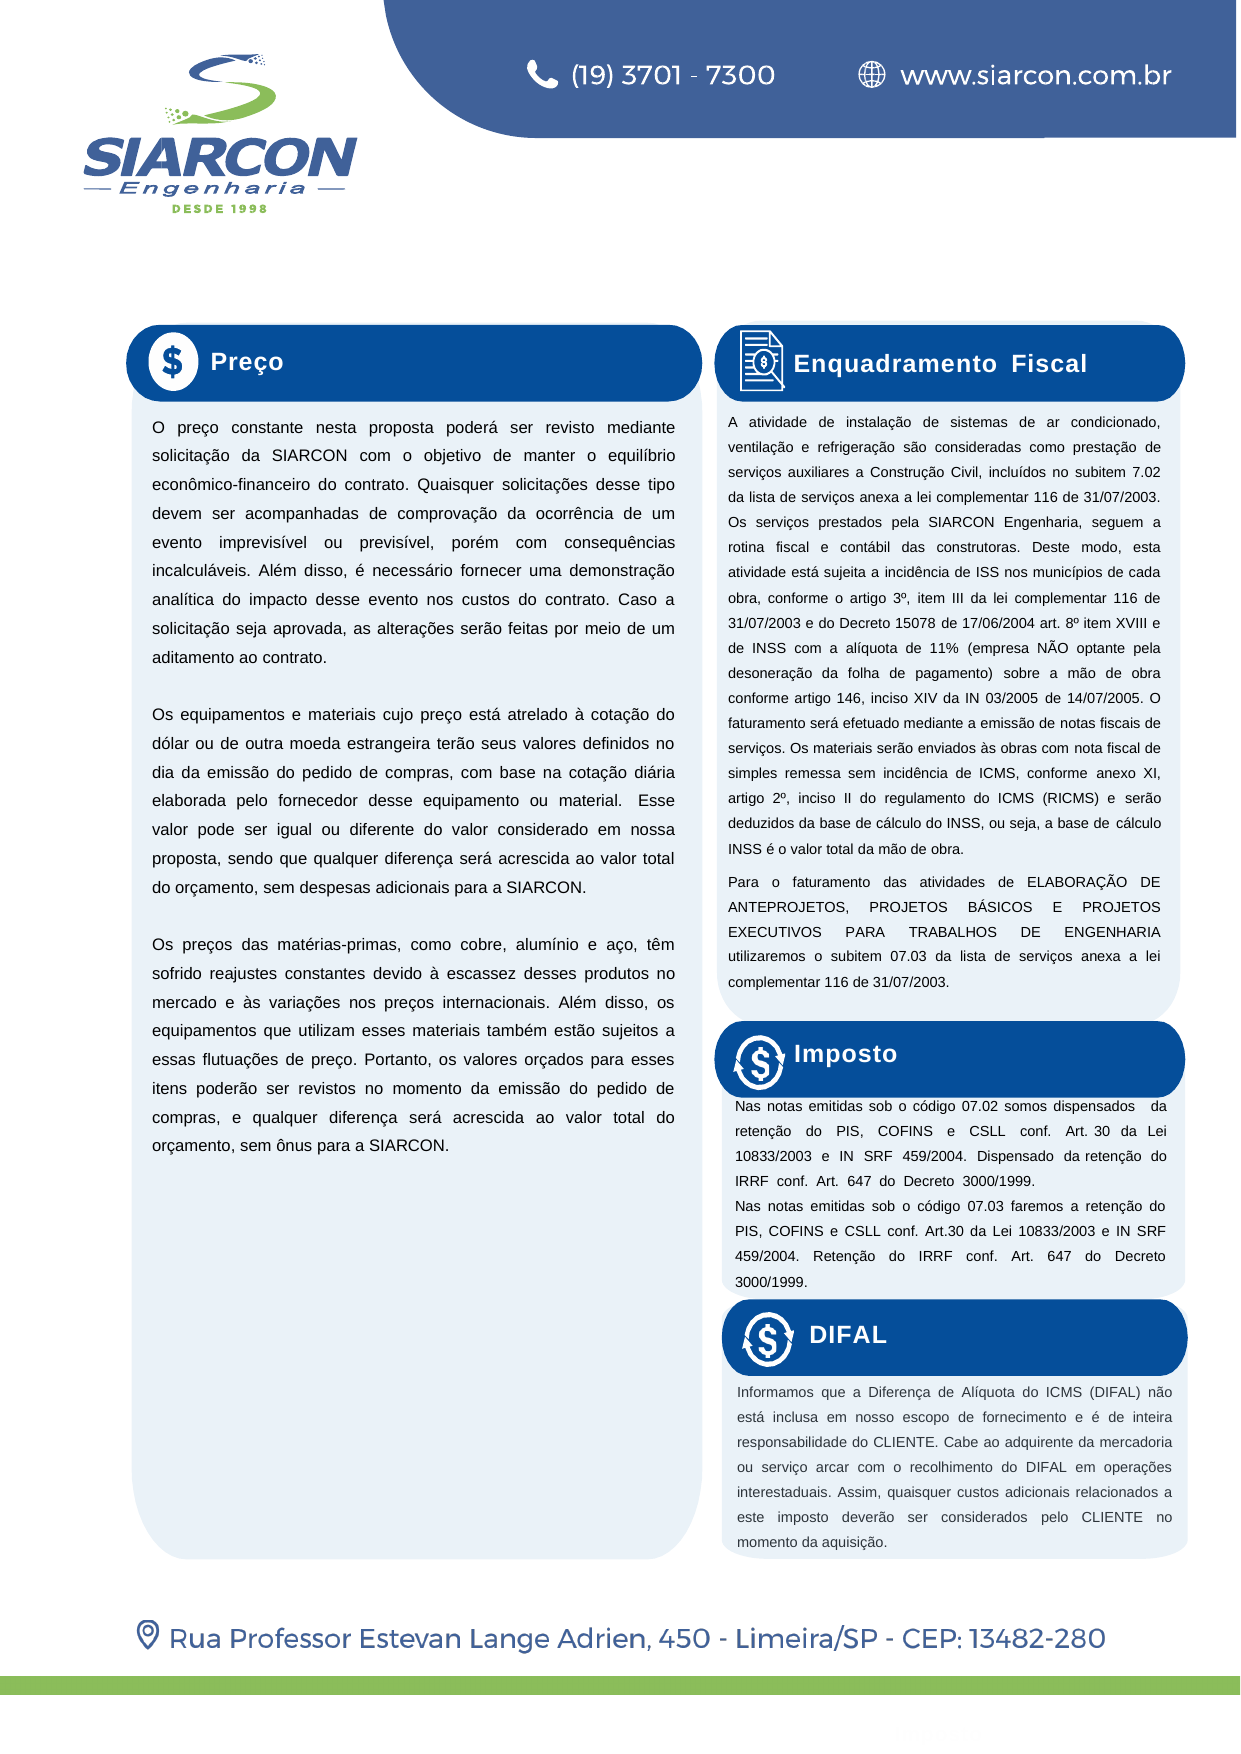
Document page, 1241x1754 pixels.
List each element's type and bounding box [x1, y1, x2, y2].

picture [751, 1047, 770, 1081]
picture [758, 1324, 777, 1358]
picture [0, 1620, 1241, 1695]
